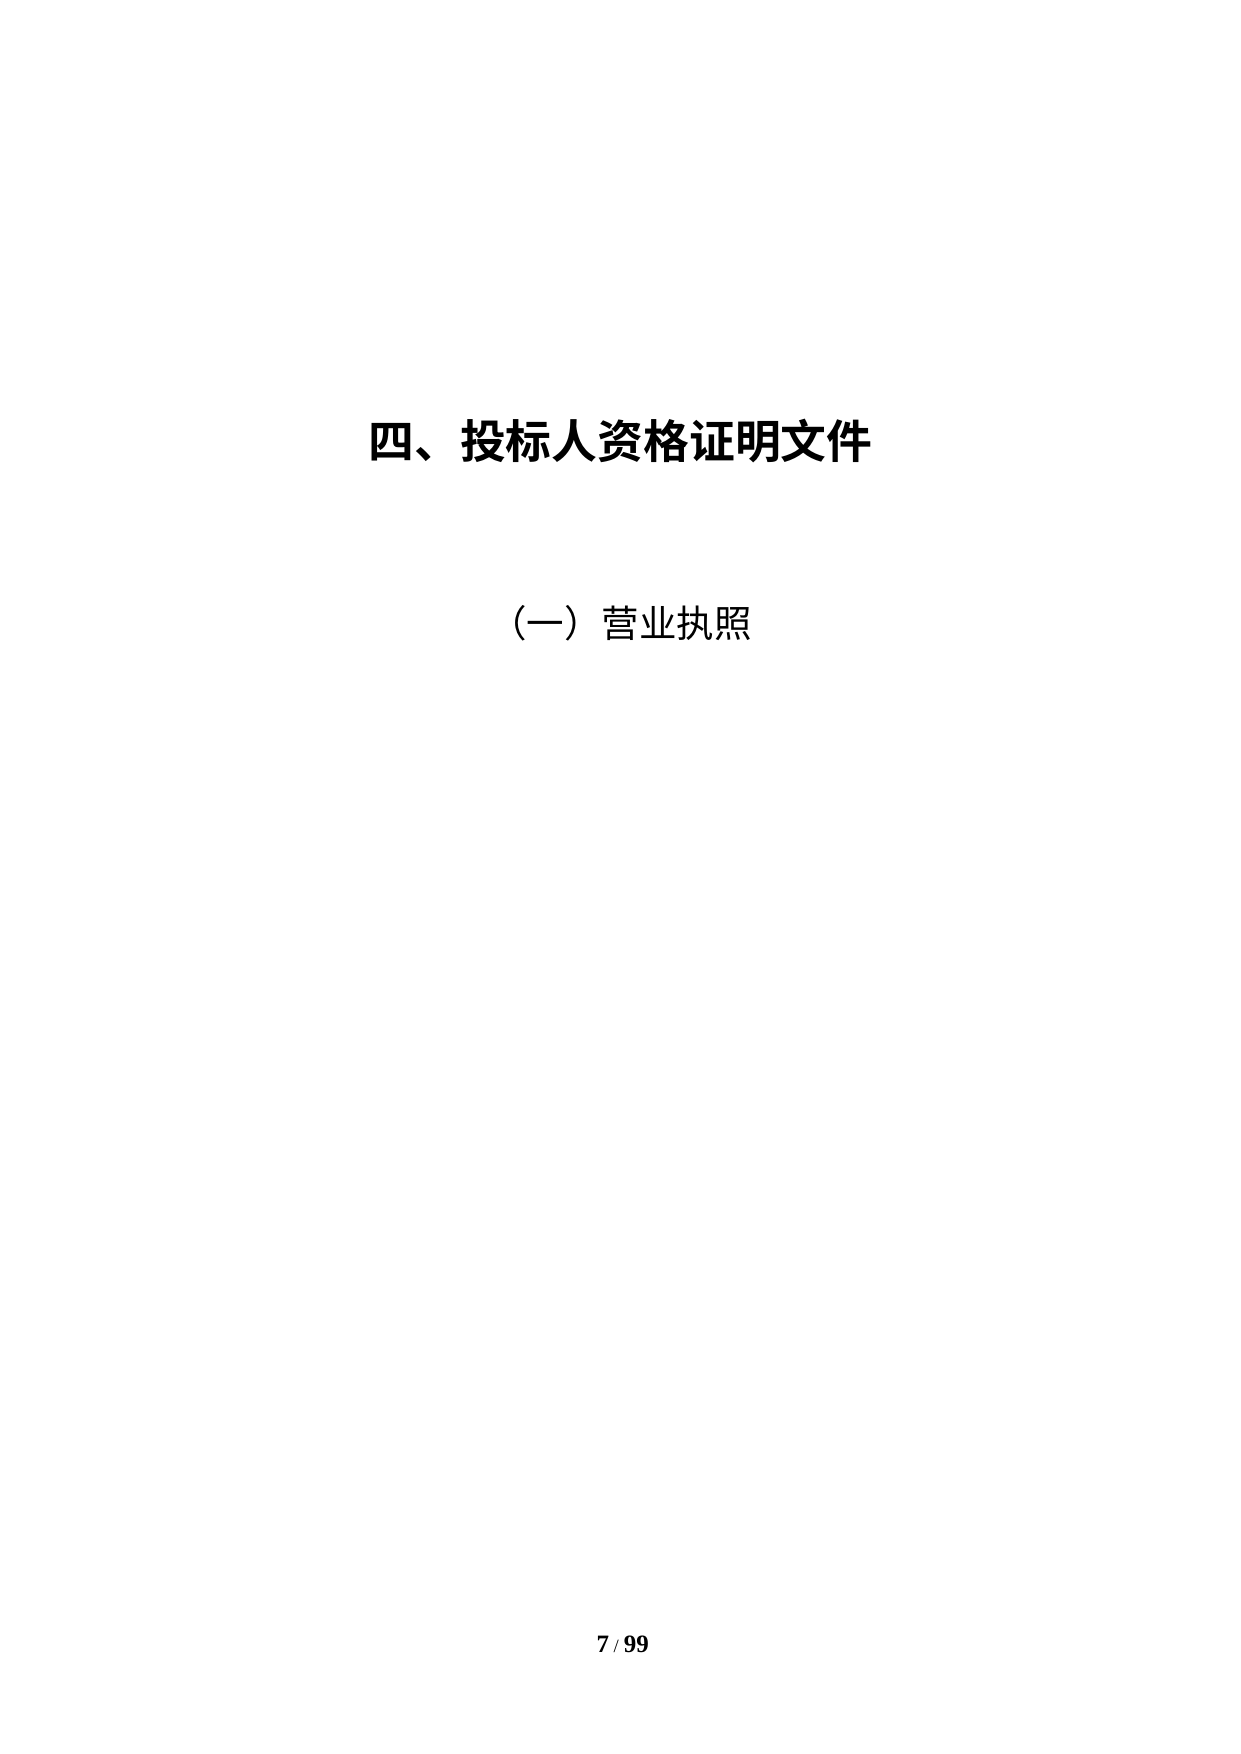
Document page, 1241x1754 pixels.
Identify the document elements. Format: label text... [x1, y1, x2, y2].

text （一）营业执照 [187, 594, 1053, 648]
subtitle 四、投标人资格证明文件 [187, 409, 1053, 472]
